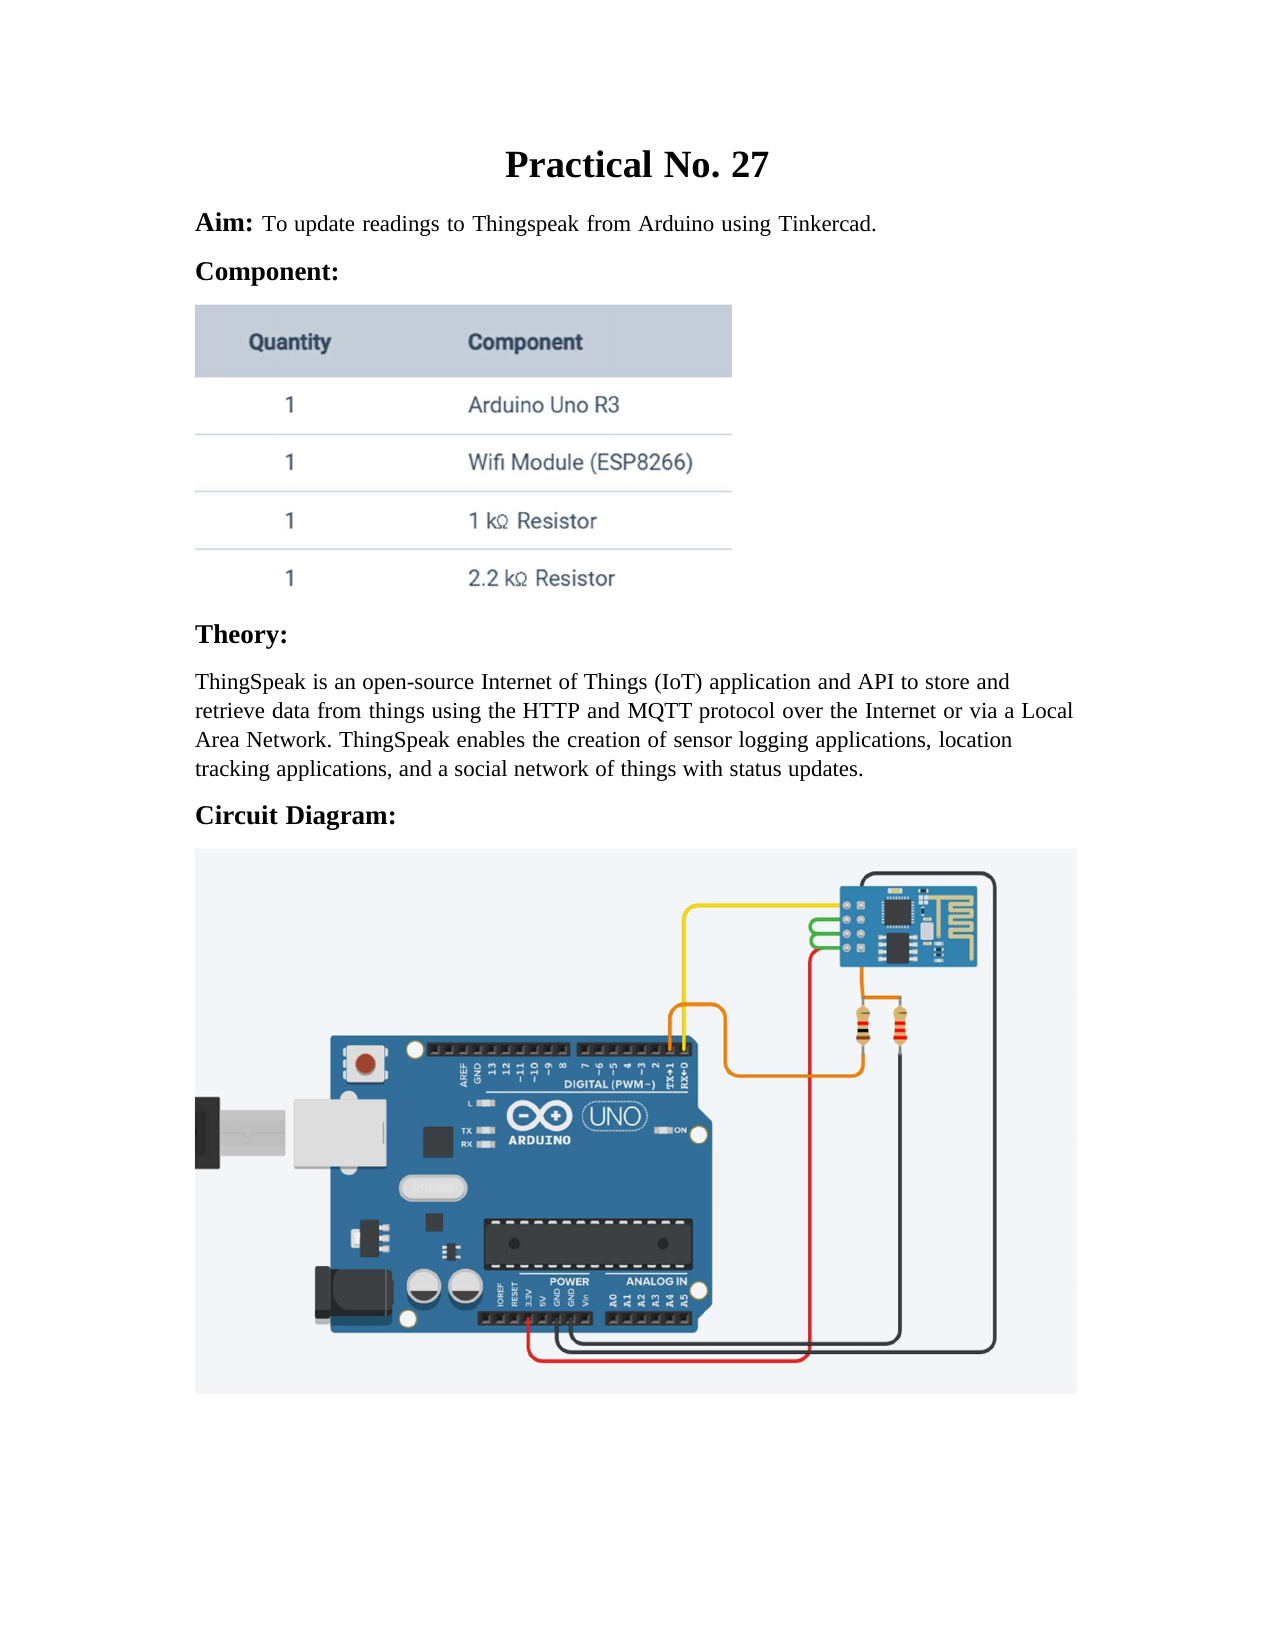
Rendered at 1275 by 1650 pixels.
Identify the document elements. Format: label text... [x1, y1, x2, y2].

text Theory: [195, 618, 1125, 649]
text Aim: To update readings to Thingspeak from Arduino using Tinkercad. [195, 206, 1125, 237]
picture [194, 848, 1077, 1394]
text Component: [195, 256, 1125, 287]
text Circuit Diagram: [195, 799, 1125, 830]
text ThingSpeak is an open-source Internet of Things (IoT) application and API to store and retrieve data from things using the HTTP and MQTT protocol over the Internet or via a Local Area Network. ThingSpeak enables the creation of sensor logging applications, location tracking applications, and a social network of things with status updates. [195, 668, 1077, 781]
subtitle Practical No. 27 [502, 142, 772, 186]
picture [194, 304, 733, 590]
